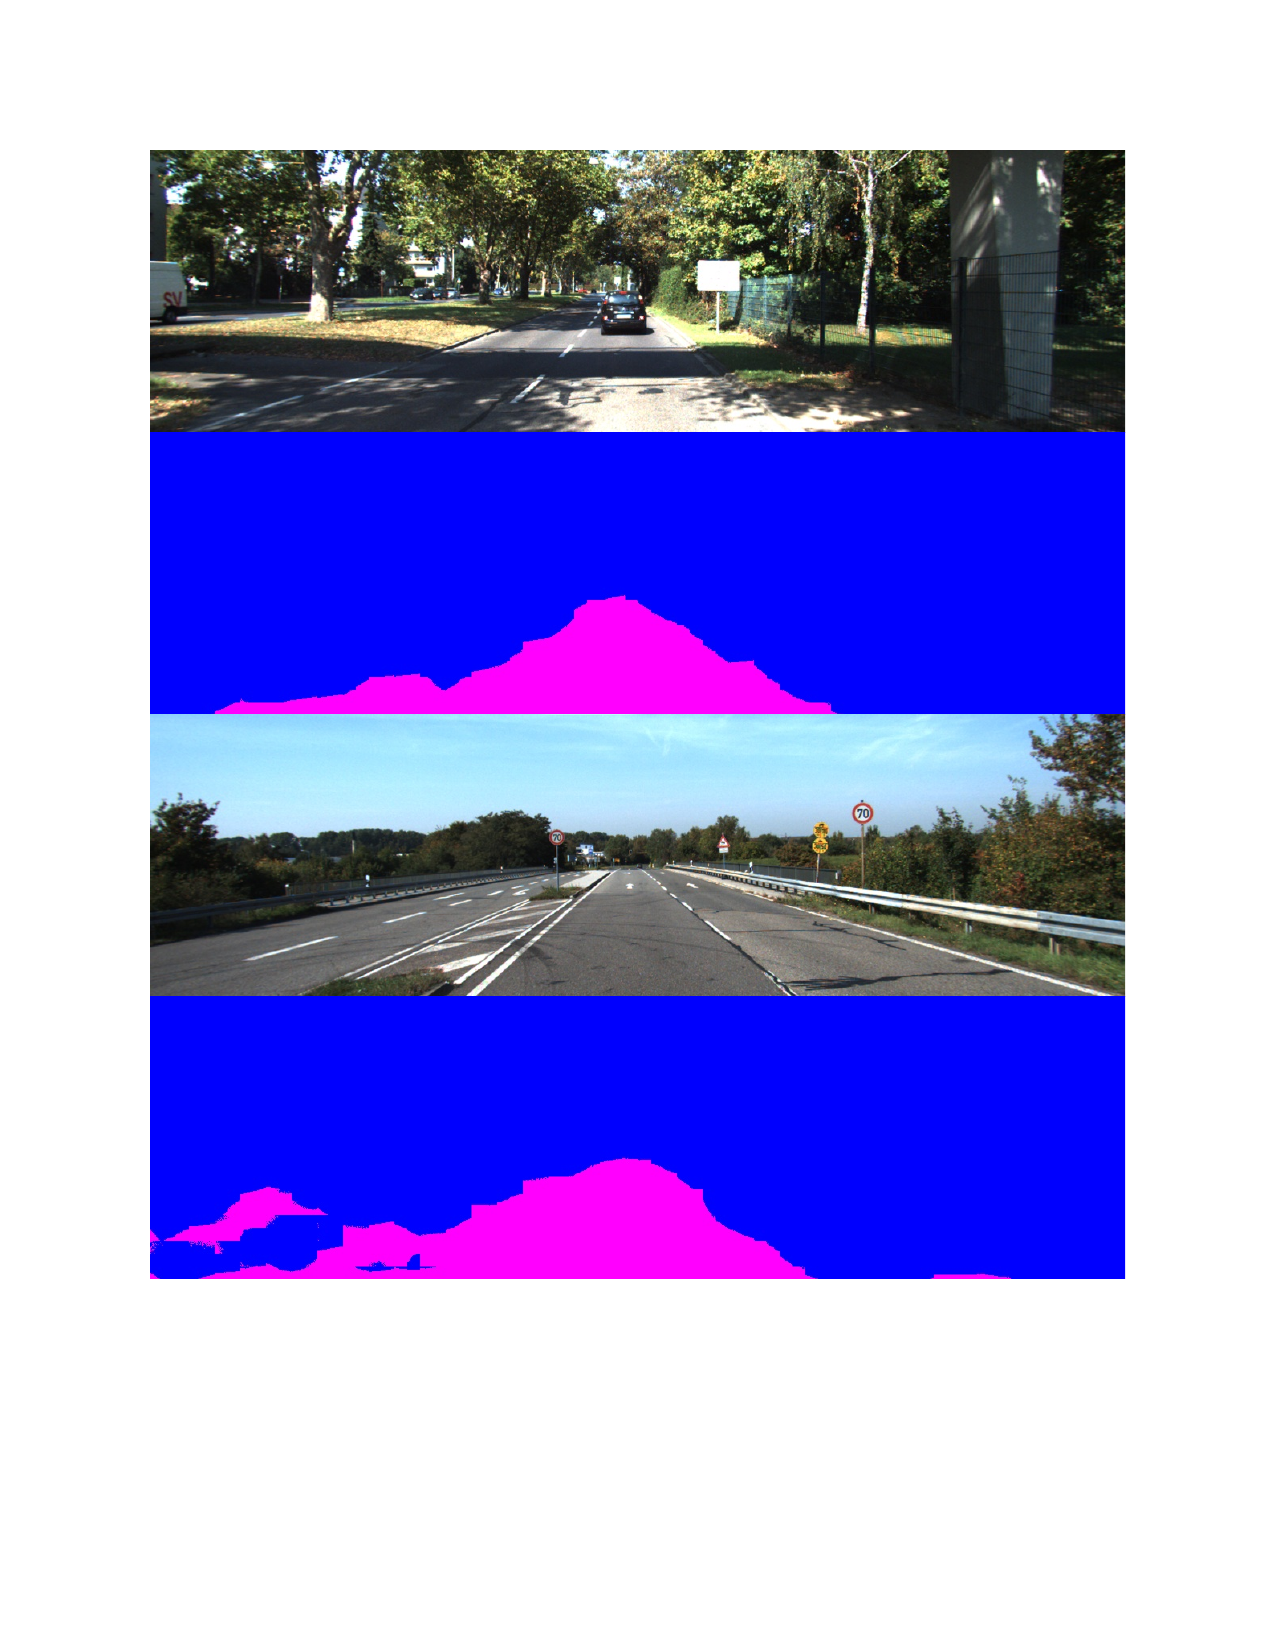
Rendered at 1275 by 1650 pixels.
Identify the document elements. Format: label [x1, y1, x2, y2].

picture [150, 150, 1125, 1279]
